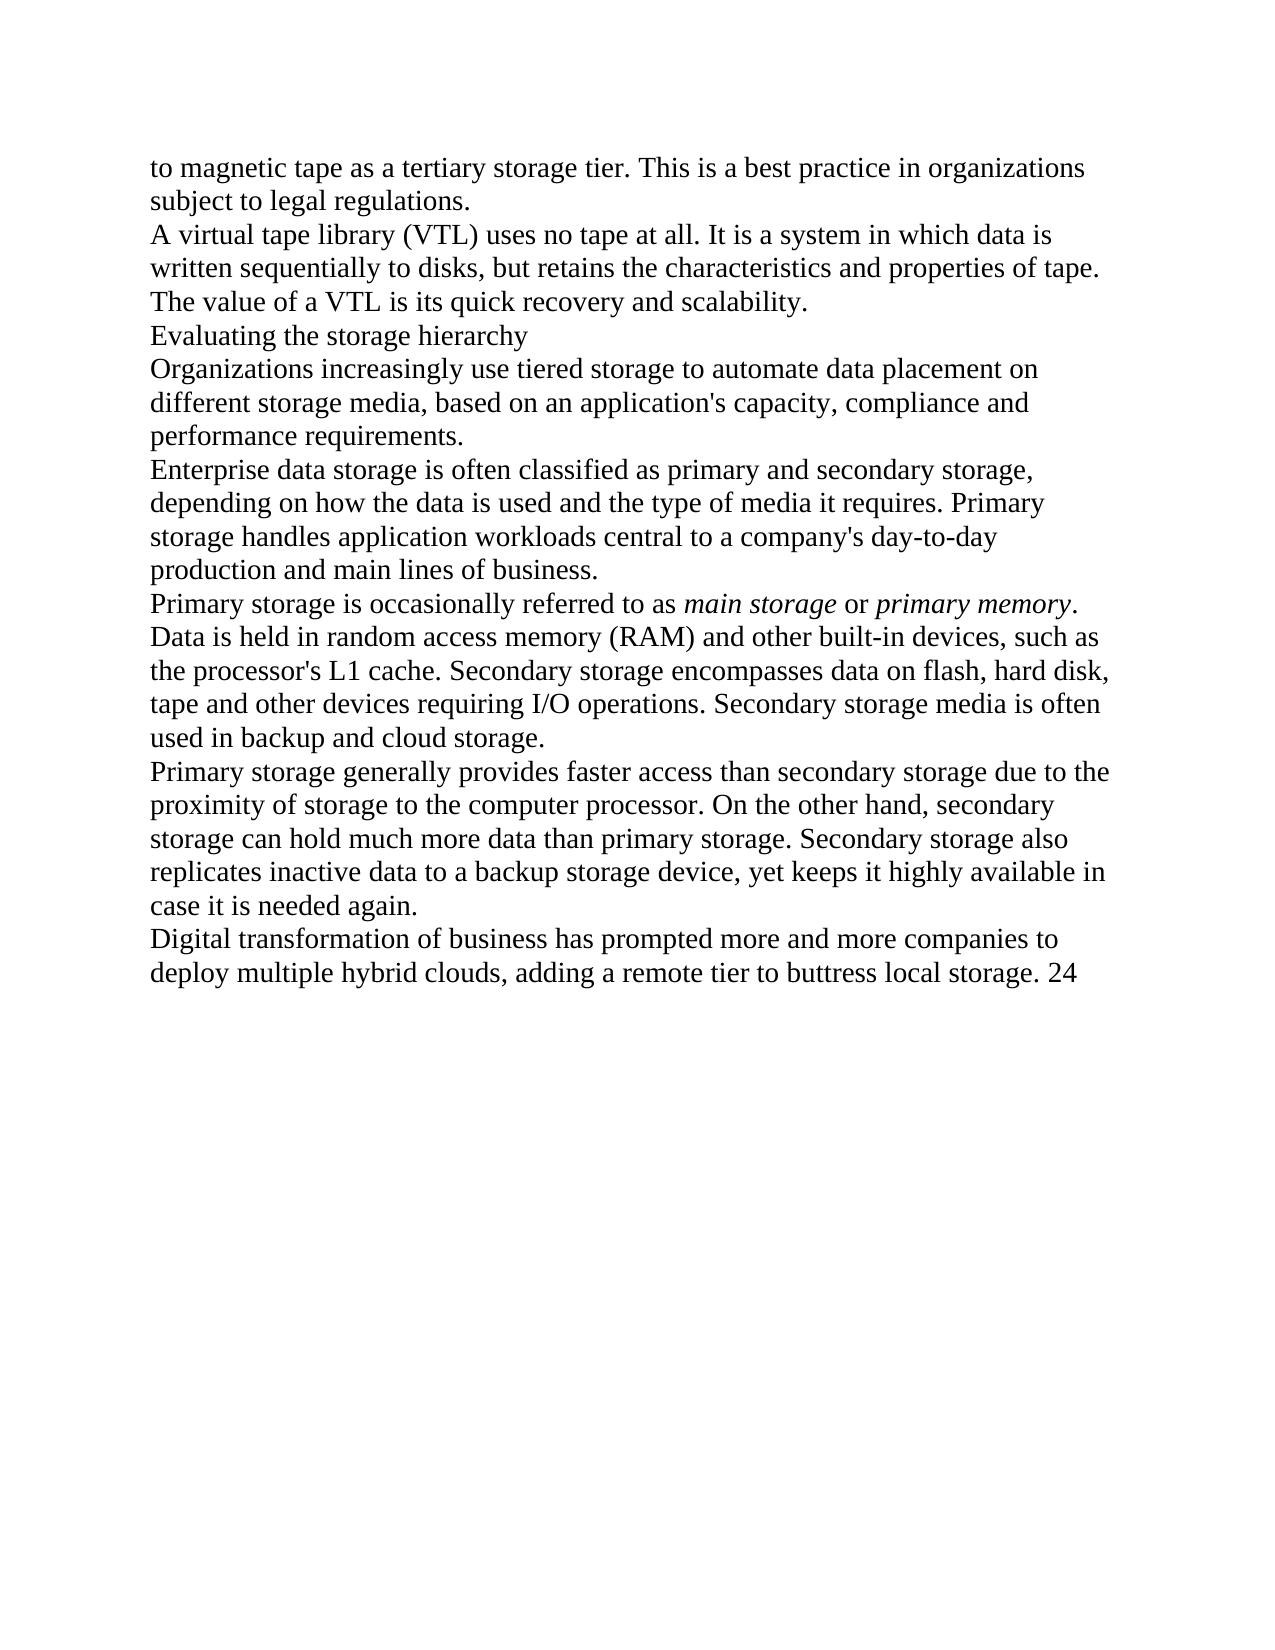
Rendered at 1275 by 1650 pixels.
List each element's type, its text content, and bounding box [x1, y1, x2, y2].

text to magnetic tape as a tertiary storage tier. This is a best practice in organizations subject to legal regulations. [150, 150, 1125, 217]
text Primary storage generally provides faster access than secondary storage due to the proximity of storage to the computer processor. On the other hand, secondary storage can hold much more data than primary storage. Secondary storage also replicates inactive data to a backup storage device, yet keeps it highly available in case it is needed again. [150, 754, 1125, 921]
text Organizations increasingly use tiered storage to automate data placement on different storage media, based on an application's capacity, compliance and performance requirements. [150, 351, 1125, 452]
text A virtual tape library (VTL) uses no tape at all. It is a system in which data is written sequentially to disks, but retains the characteristics and properties of tape. The value of a VTL is its quick recovery and scalability. [150, 217, 1125, 318]
text Primary storage is occasionally referred to as main storage or primary memory. Data is held in random access memory (RAM) and other built-in devices, such as the processor's L1 cache. Secondary storage encompasses data on flash, hard disk, tape and other devices requiring I/O operations. Secondary storage media is often used in backup and cloud storage. [150, 586, 1125, 754]
text Enterprise data storage is often classified as primary and secondary storage, depending on how the data is used and the type of media it requires. Primary storage handles application workloads central to a company's day-to-day production and main lines of business. [150, 452, 1125, 586]
text Digital transformation of business has prompted more and more companies to deploy multiple hybrid clouds, adding a remote tier to buttress local storage. 24 [150, 921, 1125, 988]
text Evaluating the storage hierarchy [150, 318, 1125, 351]
